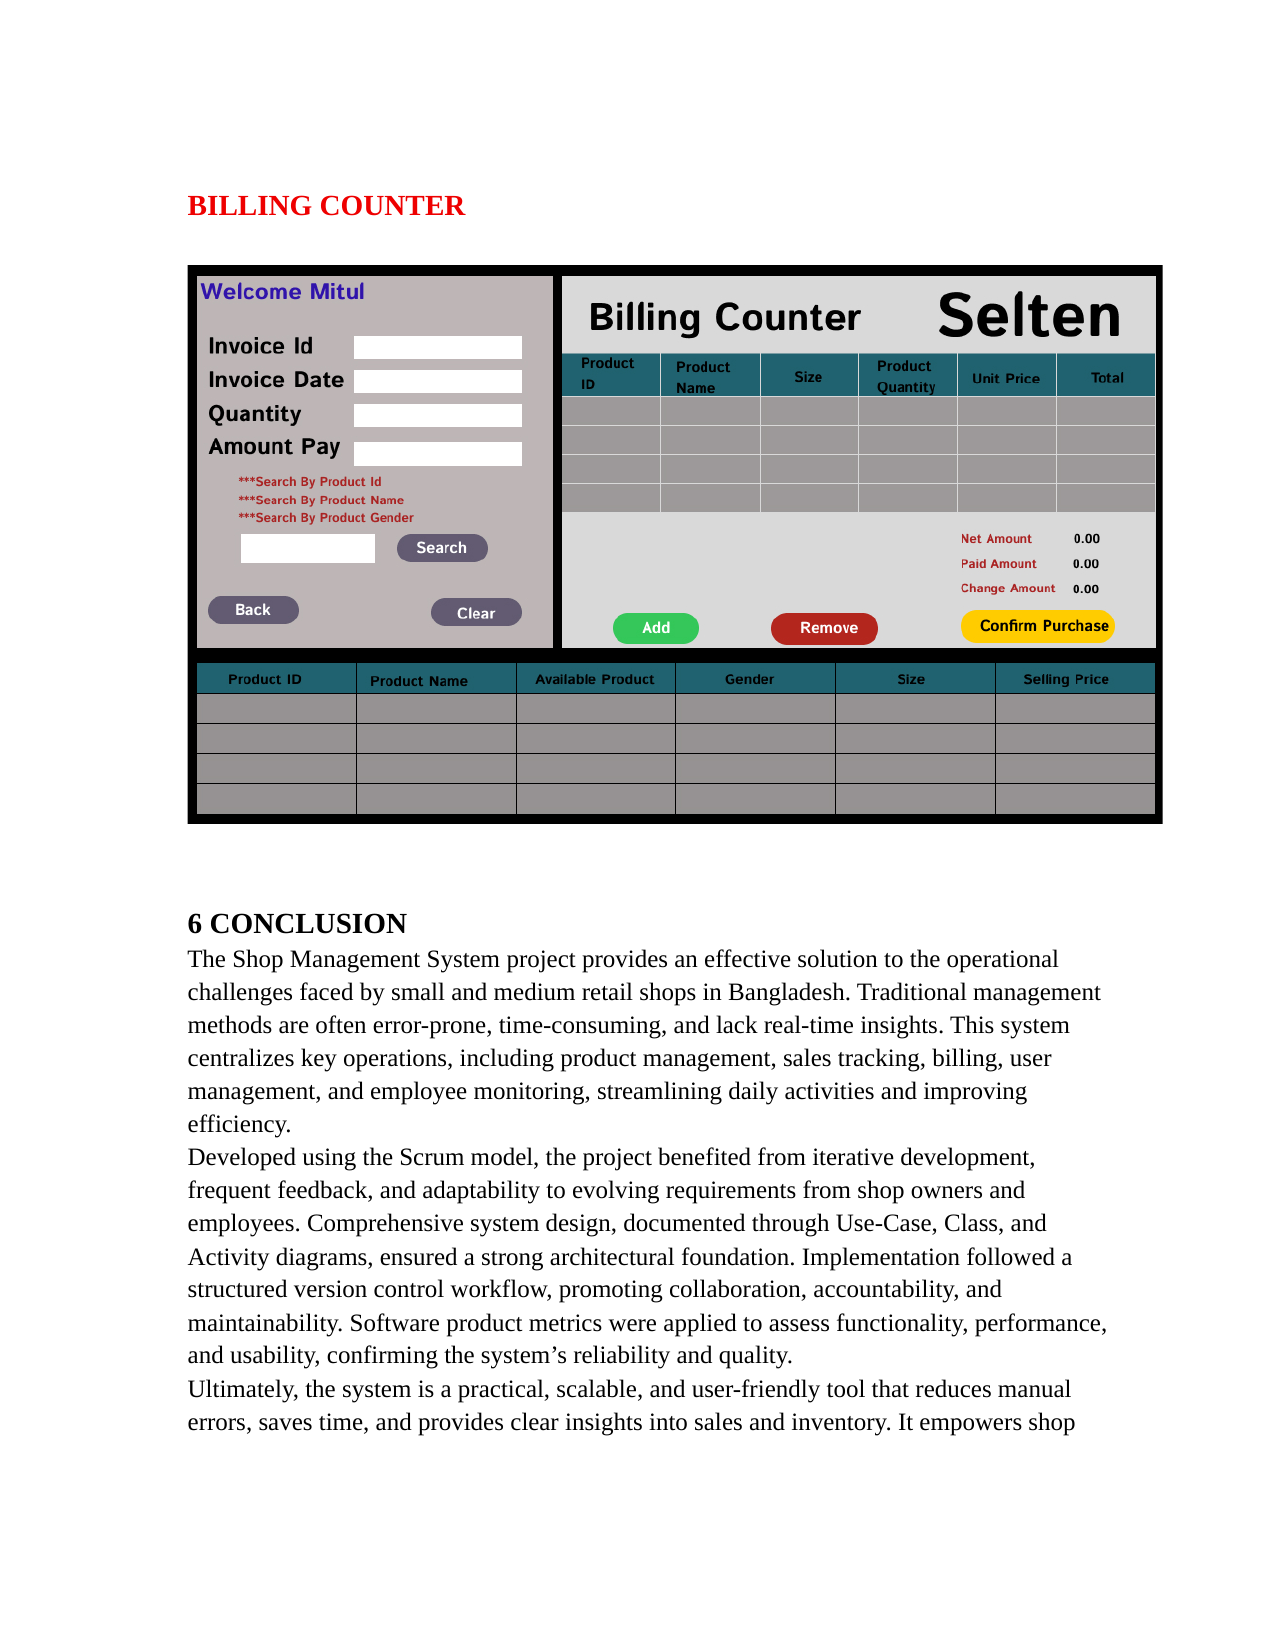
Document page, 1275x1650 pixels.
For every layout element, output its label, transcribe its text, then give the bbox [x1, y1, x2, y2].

list The Shop Management System project provides an effective solution to the operational challenges faced by small and medium retail shops in Bangladesh. Traditional management methods are often error-prone, time-consuming, and lack real-time insights. This system centralizes key operations, including product management, sales tracking, billing, user management, and employee monitoring, streamlining daily activities and improving efficiency. [150, 944, 1125, 1138]
list Developed using the Scrum model, the project benefited from iterative development, frequent feedback, and adaptability to evolving requirements from shop owners and employees. Comprehensive system design, documented through Use-Case, Class, and Activity diagrams, ensured a strong architectural foundation. Implementation followed a structured version control workflow, promoting collaboration, accountability, and maintainability. Software product metrics were applied to assess functionality, performance, and usability, confirming the system’s reliability and quality. [150, 1142, 1125, 1369]
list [150, 1374, 1125, 1435]
list BILLING COUNTER [187, 188, 1125, 222]
list 6 CONCLUSION [187, 906, 1125, 939]
picture [187, 265, 1163, 824]
